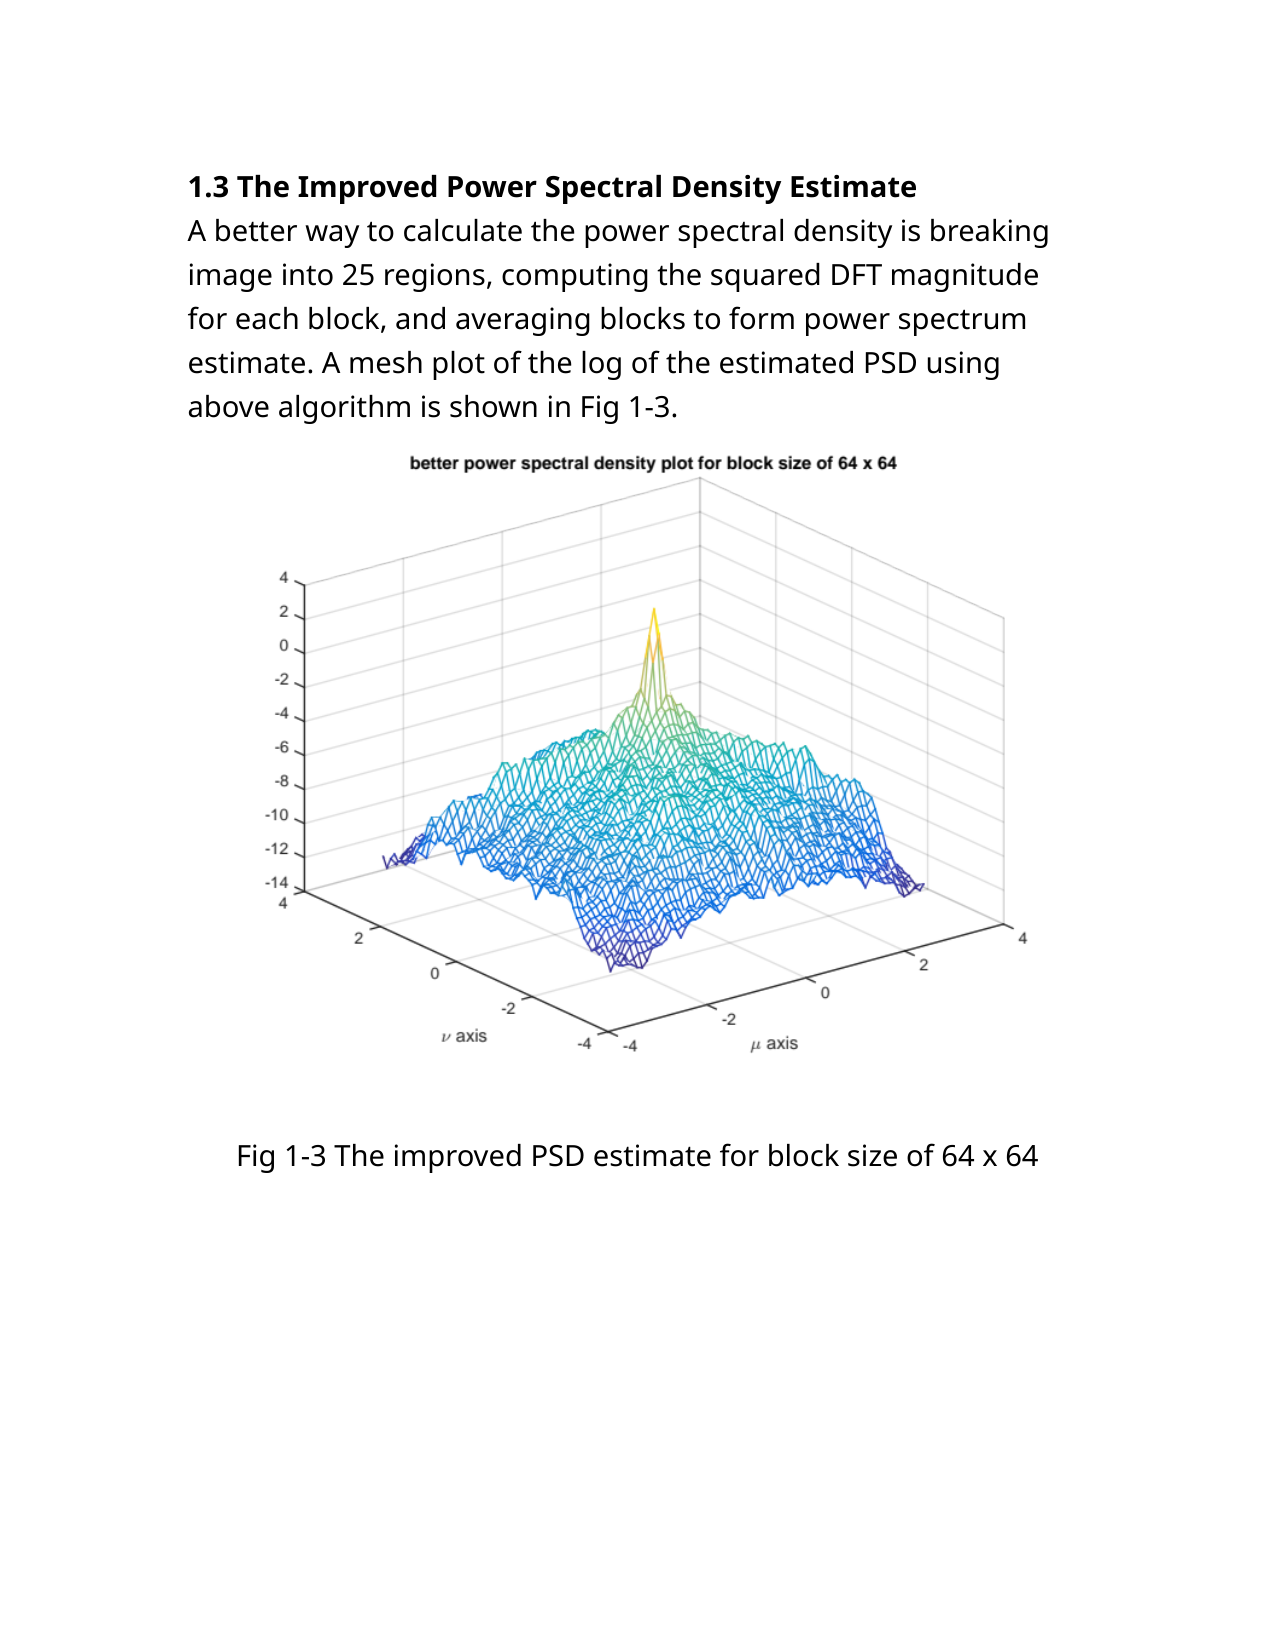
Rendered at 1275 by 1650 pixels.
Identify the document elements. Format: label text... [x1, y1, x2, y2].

text Fig 1-3 The improved PSD estimate for block size of 64 x 64 [187, 1133, 1087, 1177]
text A better way to calculate the power spectral density is breaking image into 25 regions, computing the squared DFT magnitude for each block, and averaging blocks to form power spectrum estimate. A mesh plot of the log of the estimated PSD using above algorithm is shown in Fig 1-3. [187, 208, 1087, 428]
text 1.3 The Improved Power Spectral Density Estimate [187, 164, 1087, 208]
